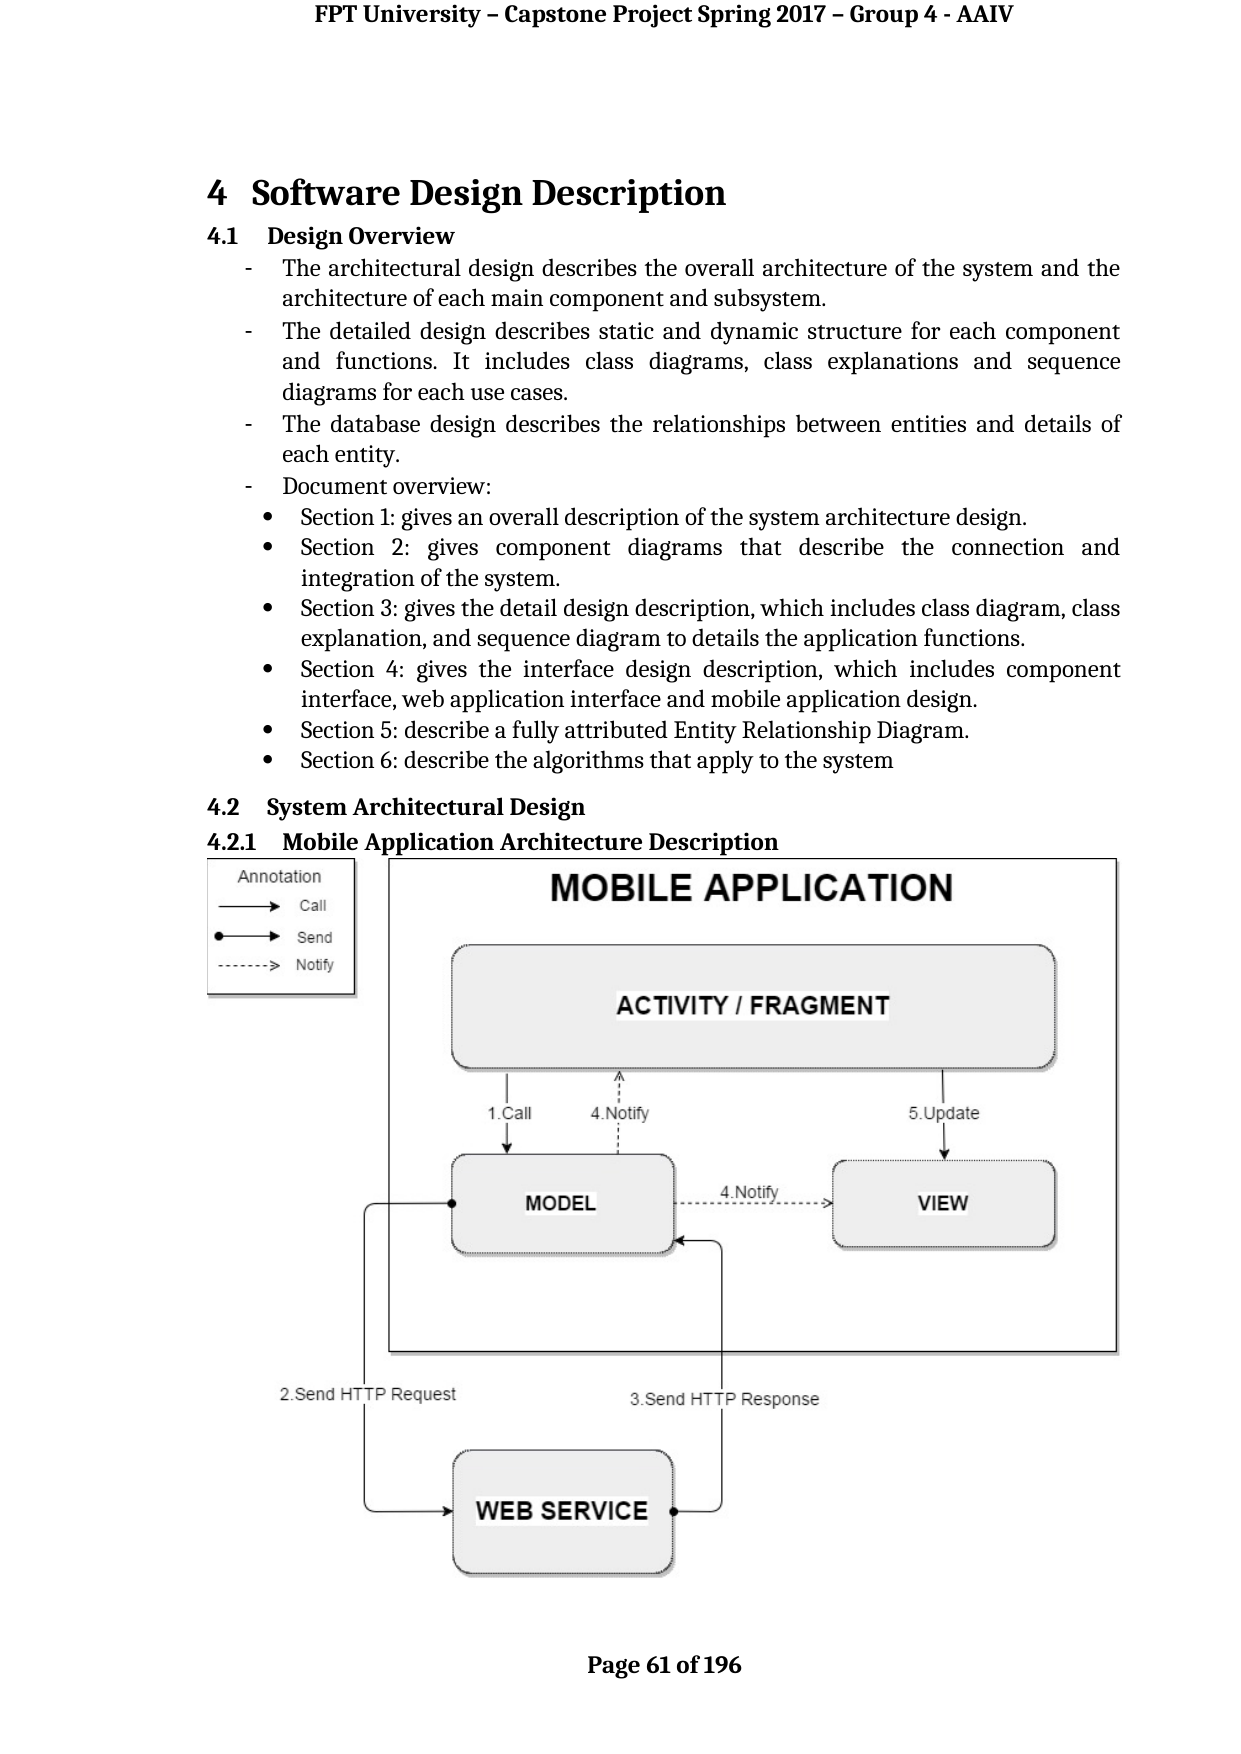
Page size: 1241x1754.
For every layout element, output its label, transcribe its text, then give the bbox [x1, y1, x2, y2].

list Section 5: describe a fully attributed Entity Relationship Diagram. [263, 716, 1122, 744]
list Section 4: gives the interface design description, which includes component interface, web application interface and mobile application design. [263, 655, 1122, 714]
list The database design describes the relationships between entities and details of each entity. [244, 408, 1122, 469]
list Section 2: gives component diagrams that describe the connection and integration of the system. [263, 533, 1122, 592]
subtitle Software Design Description [207, 172, 1122, 215]
list Section 1: gives an overall description of the system architecture design. [263, 503, 1122, 531]
subtitle System Architectural Design [207, 793, 1122, 822]
list Document overview: [244, 470, 1122, 501]
subtitle Mobile Application Architecture Description [207, 828, 1122, 856]
list The detailed design describes static and dynamic structure for each component and functions. It includes class diagrams, class explanations and sequence diagrams for each use cases. [244, 315, 1122, 406]
subtitle Design Overview [207, 222, 1122, 251]
list Section 3: gives the detail design description, which includes class diagram, class explanation, and sequence diagram to details the application functions. [263, 594, 1122, 653]
picture [207, 858, 1122, 1579]
list The architectural design describes the overall architecture of the system and the architecture of each main component and subsystem. [244, 252, 1122, 313]
list Section 6: describe the algorithms that apply to the system [263, 746, 1122, 775]
